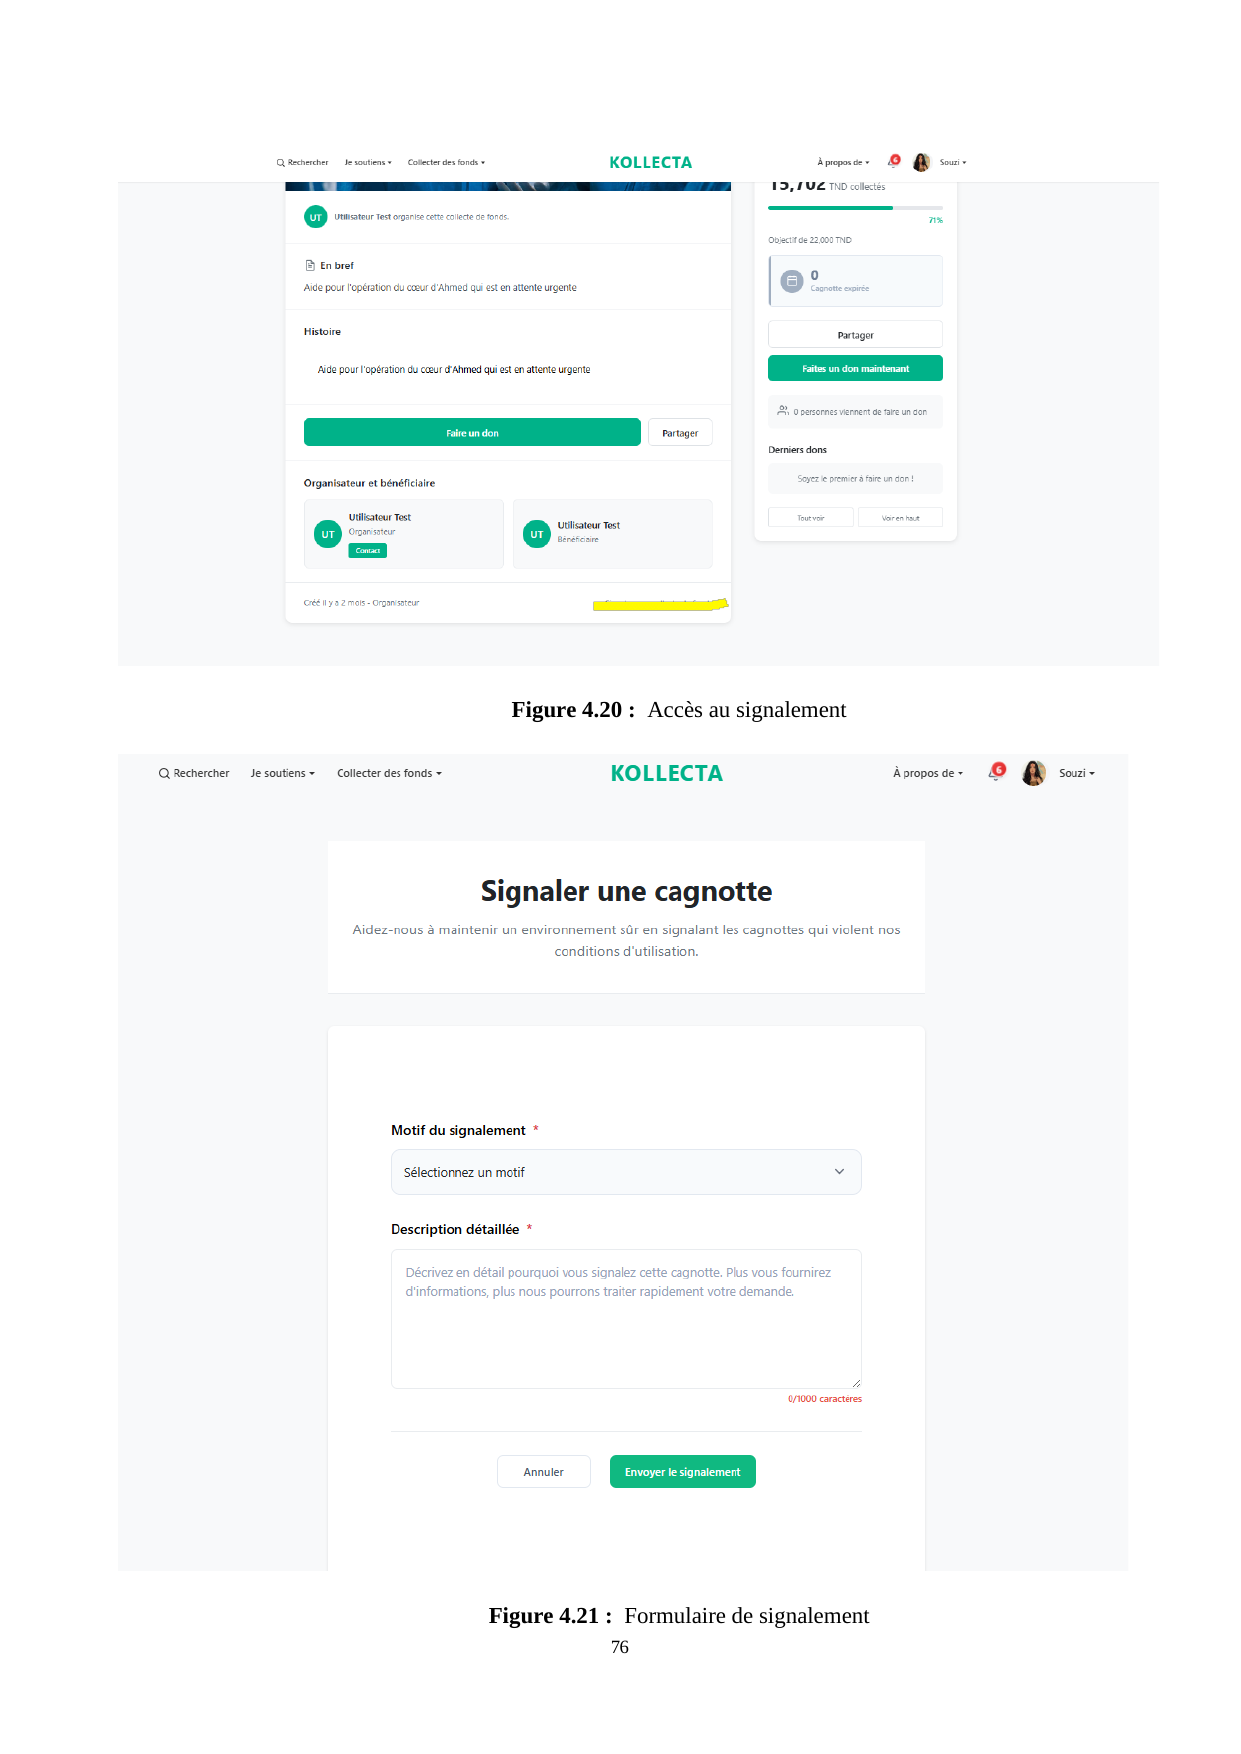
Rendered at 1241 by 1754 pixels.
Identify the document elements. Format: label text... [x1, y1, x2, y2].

text Figure 4.20 : Accès au signalement [118, 696, 1240, 723]
picture [118, 146, 1160, 666]
picture [118, 754, 1129, 1571]
text Figure 4.21 : Formulaire de signalement [118, 1602, 1240, 1628]
